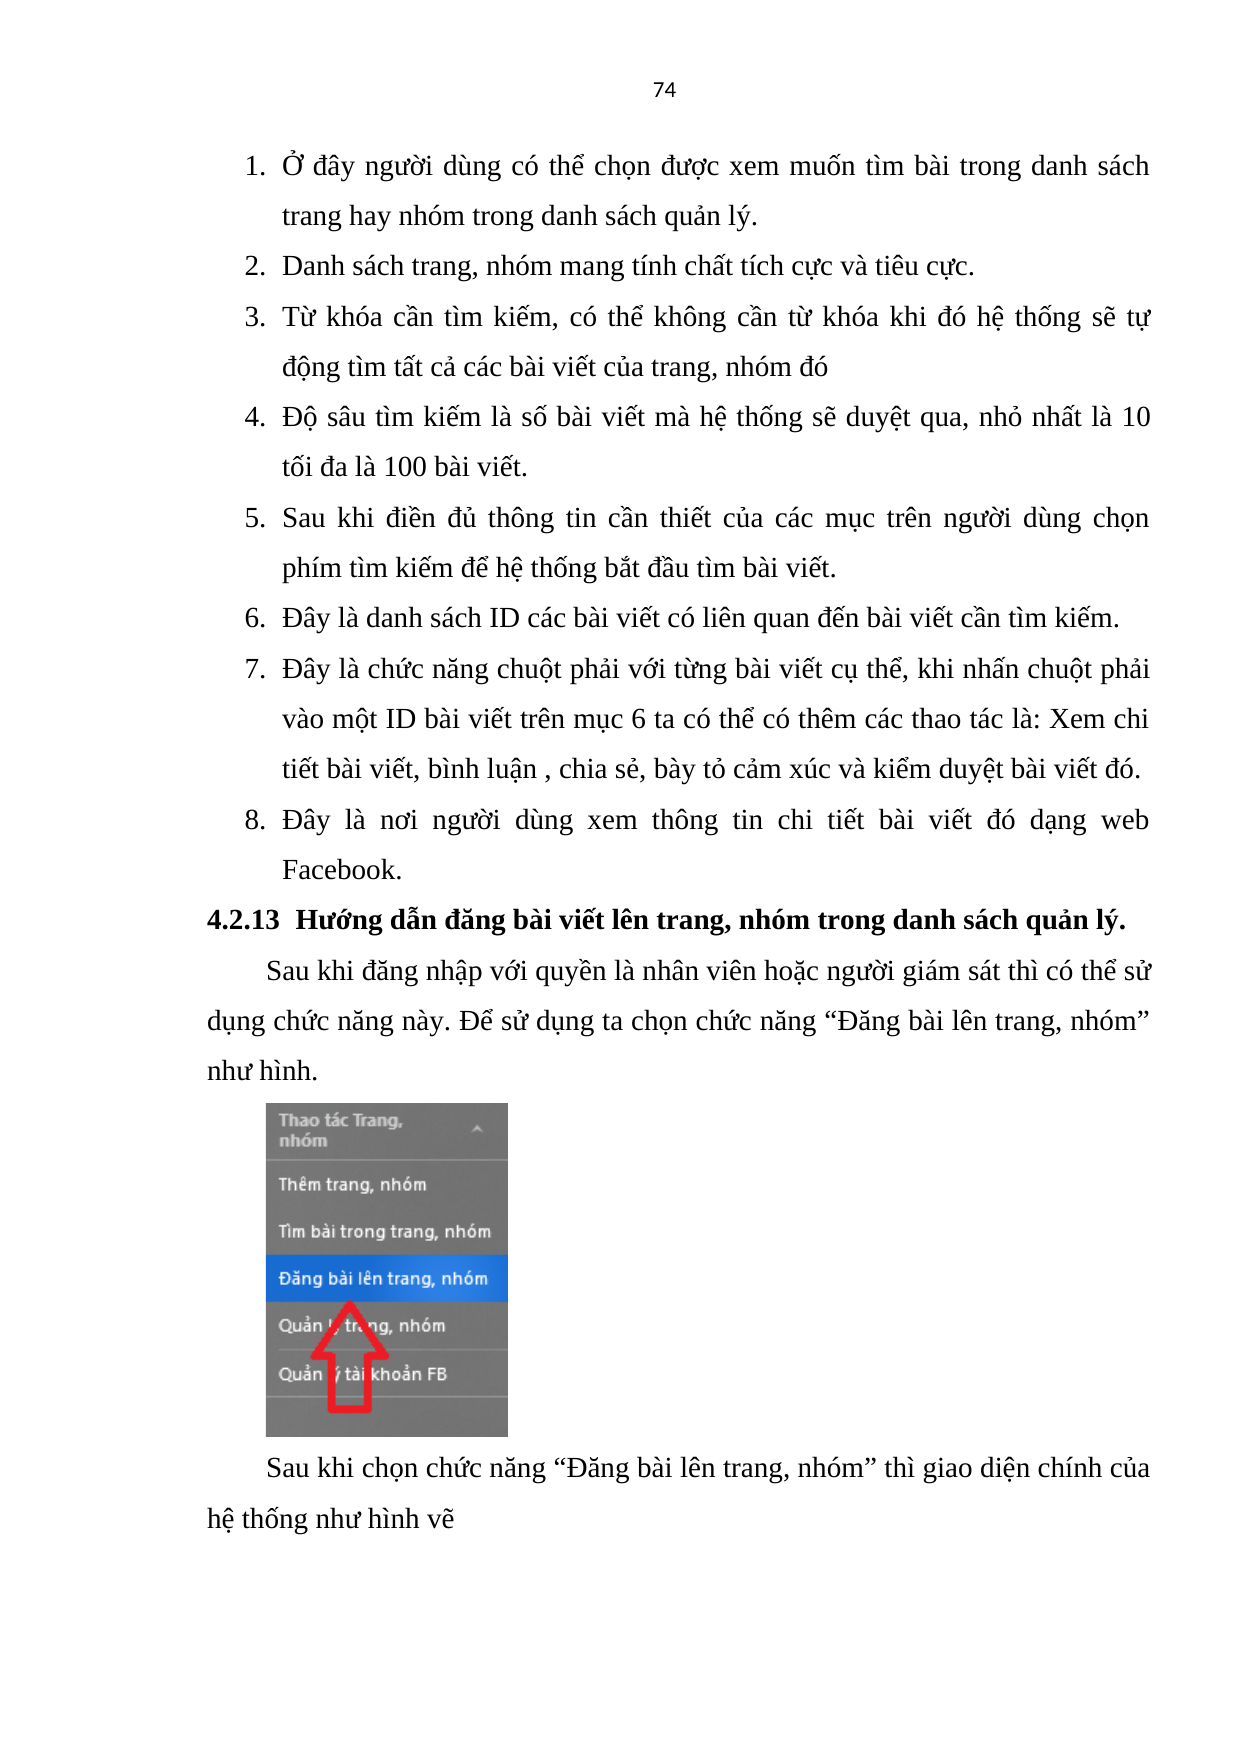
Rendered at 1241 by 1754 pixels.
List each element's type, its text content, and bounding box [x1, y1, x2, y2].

list Sau khi điền đủ thông tin cần thiết của các mục trên người dùng chọn phím tìm kiếm để hệ thống bắt đầu tìm bài viết. [244, 500, 1152, 584]
list Danh sách trang, nhóm mang tính chất tích cực và tiêu cực. [244, 248, 1152, 282]
list Từ khóa cần tìm kiếm, có thể không cần từ khóa khi đó hệ thống sẽ tự động tìm tất cả các bài viết của trang, nhóm đó [244, 299, 1152, 382]
text Sau khi chọn chức năng “Đăng bài lên trang, nhóm” thì giao diện chính của hệ thống như hình vẽ [207, 1450, 1152, 1534]
list Đây là chức năng chuột phải với từng bài viết cụ thể, khi nhấn chuột phải vào một ID bài viết trên mục 6 ta có thể có thêm các thao tác là: Xem chi tiết bài viết, bình luận , chia sẻ, bày tỏ cảm xúc và kiểm duyệt bài viết đó. [244, 651, 1152, 785]
list Ở đây người dùng có thể chọn được xem muốn tìm bài trong danh sách trang hay nhóm trong danh sách quản lý. [244, 148, 1152, 232]
list Hướng dẫn đăng bài viết lên trang, nhóm trong danh sách quản lý. [207, 902, 1152, 936]
list Đây là nơi người dùng xem thông tin chi tiết bài viết đó dạng web Facebook. [244, 802, 1152, 886]
picture [265, 1103, 508, 1437]
list Đây là danh sách ID các bài viết có liên quan đến bài viết cần tìm kiếm. [244, 601, 1152, 634]
list Sau khi đăng nhập với quyền là nhân viên hoặc người giám sát thì có thể sử dụng chức năng này. Để sử dụng ta chọn chức năng “Đăng bài lên trang, nhóm” như hình. [207, 953, 1152, 1087]
list Độ sâu tìm kiếm là số bài viết mà hệ thống sẽ duyệt qua, nhỏ nhất là 10 tối đa là 100 bài viết. [244, 399, 1152, 483]
